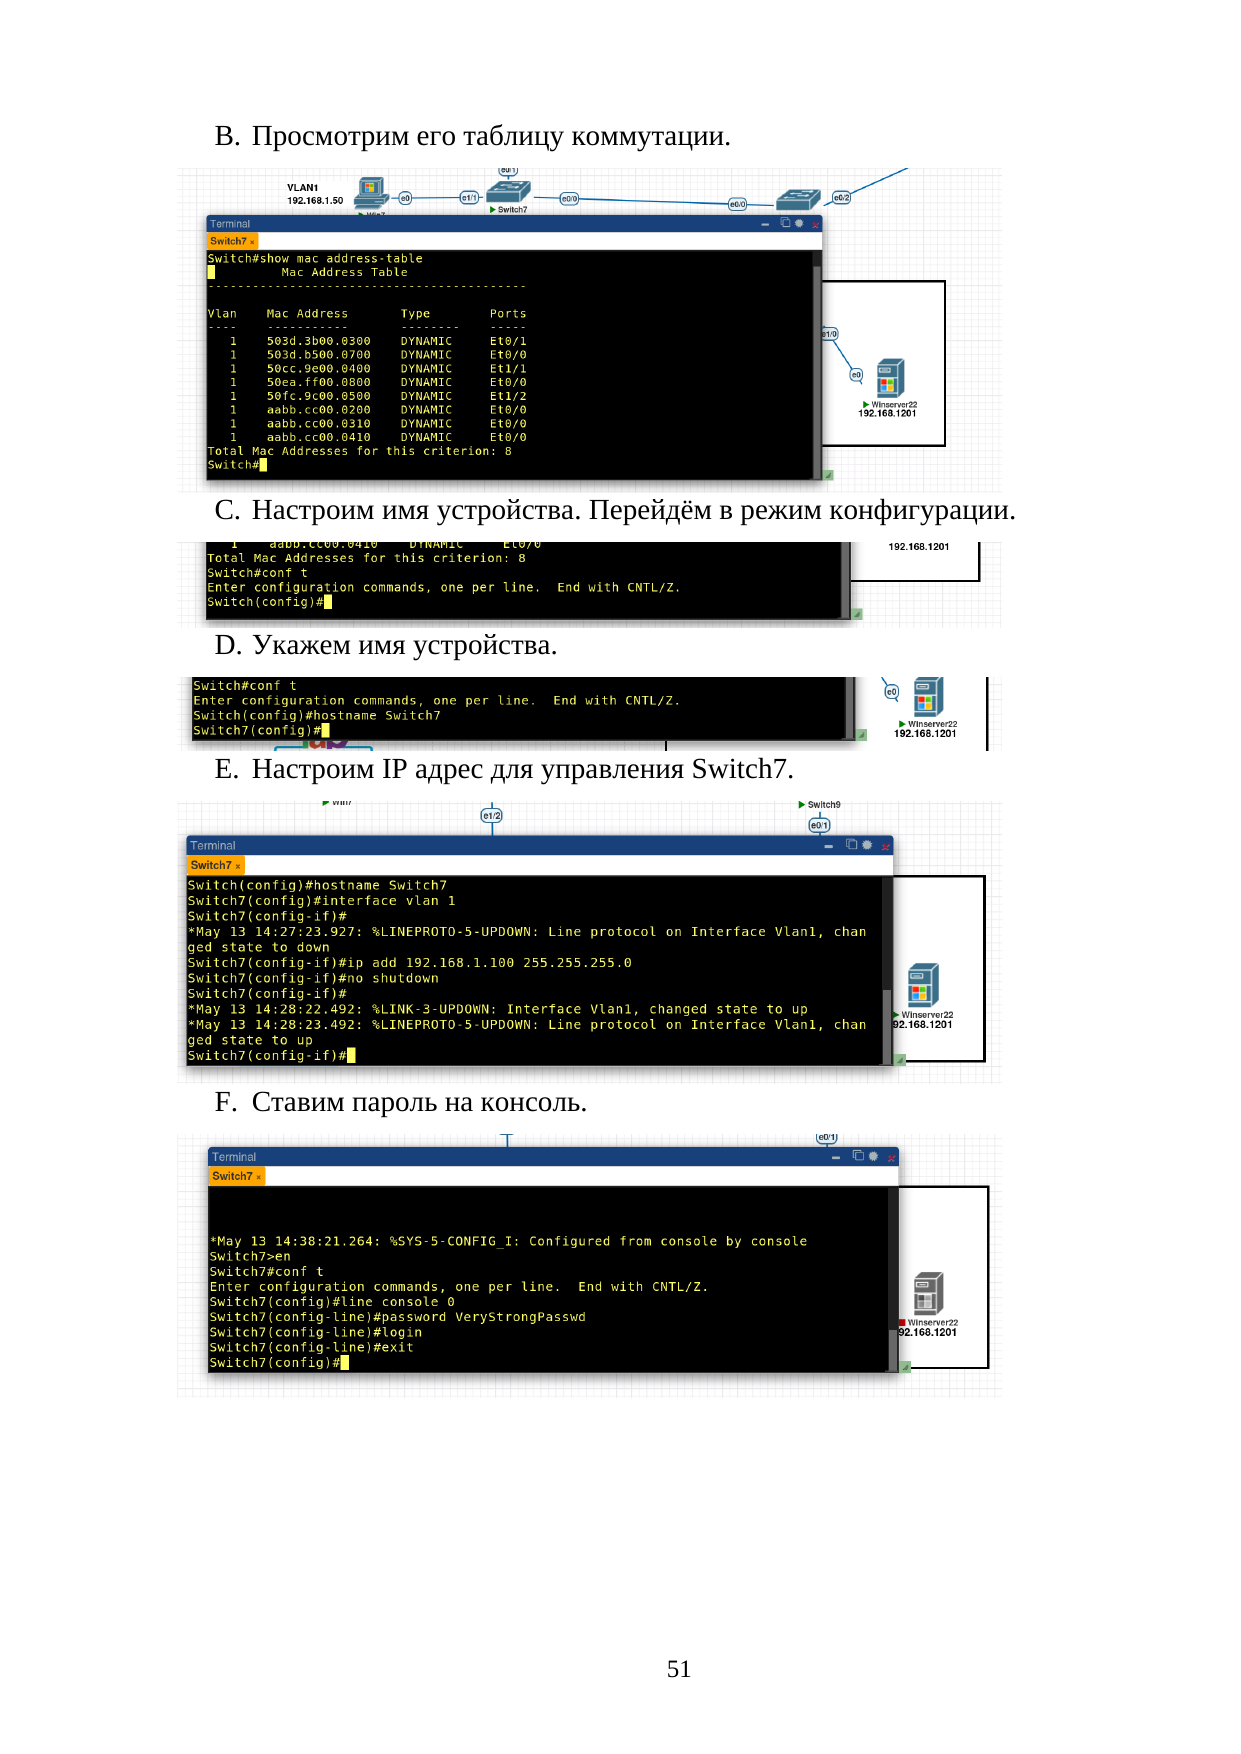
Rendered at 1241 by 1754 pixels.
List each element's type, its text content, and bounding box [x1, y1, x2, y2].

list Настроим IP адрес для управления Switch7. [214, 751, 1181, 784]
picture [177, 168, 1003, 493]
picture [177, 801, 1003, 1084]
list Просмотрим его таблицу коммутации. [214, 118, 1181, 152]
picture [177, 1134, 1003, 1398]
list Ставим пароль на консоль. [214, 1084, 1181, 1118]
list Настроим имя устройства. Перейдём в режим конфигурации. [214, 492, 1181, 526]
picture [177, 542, 1003, 628]
picture [177, 677, 1003, 751]
list Укажем имя устройства. [214, 627, 1181, 661]
